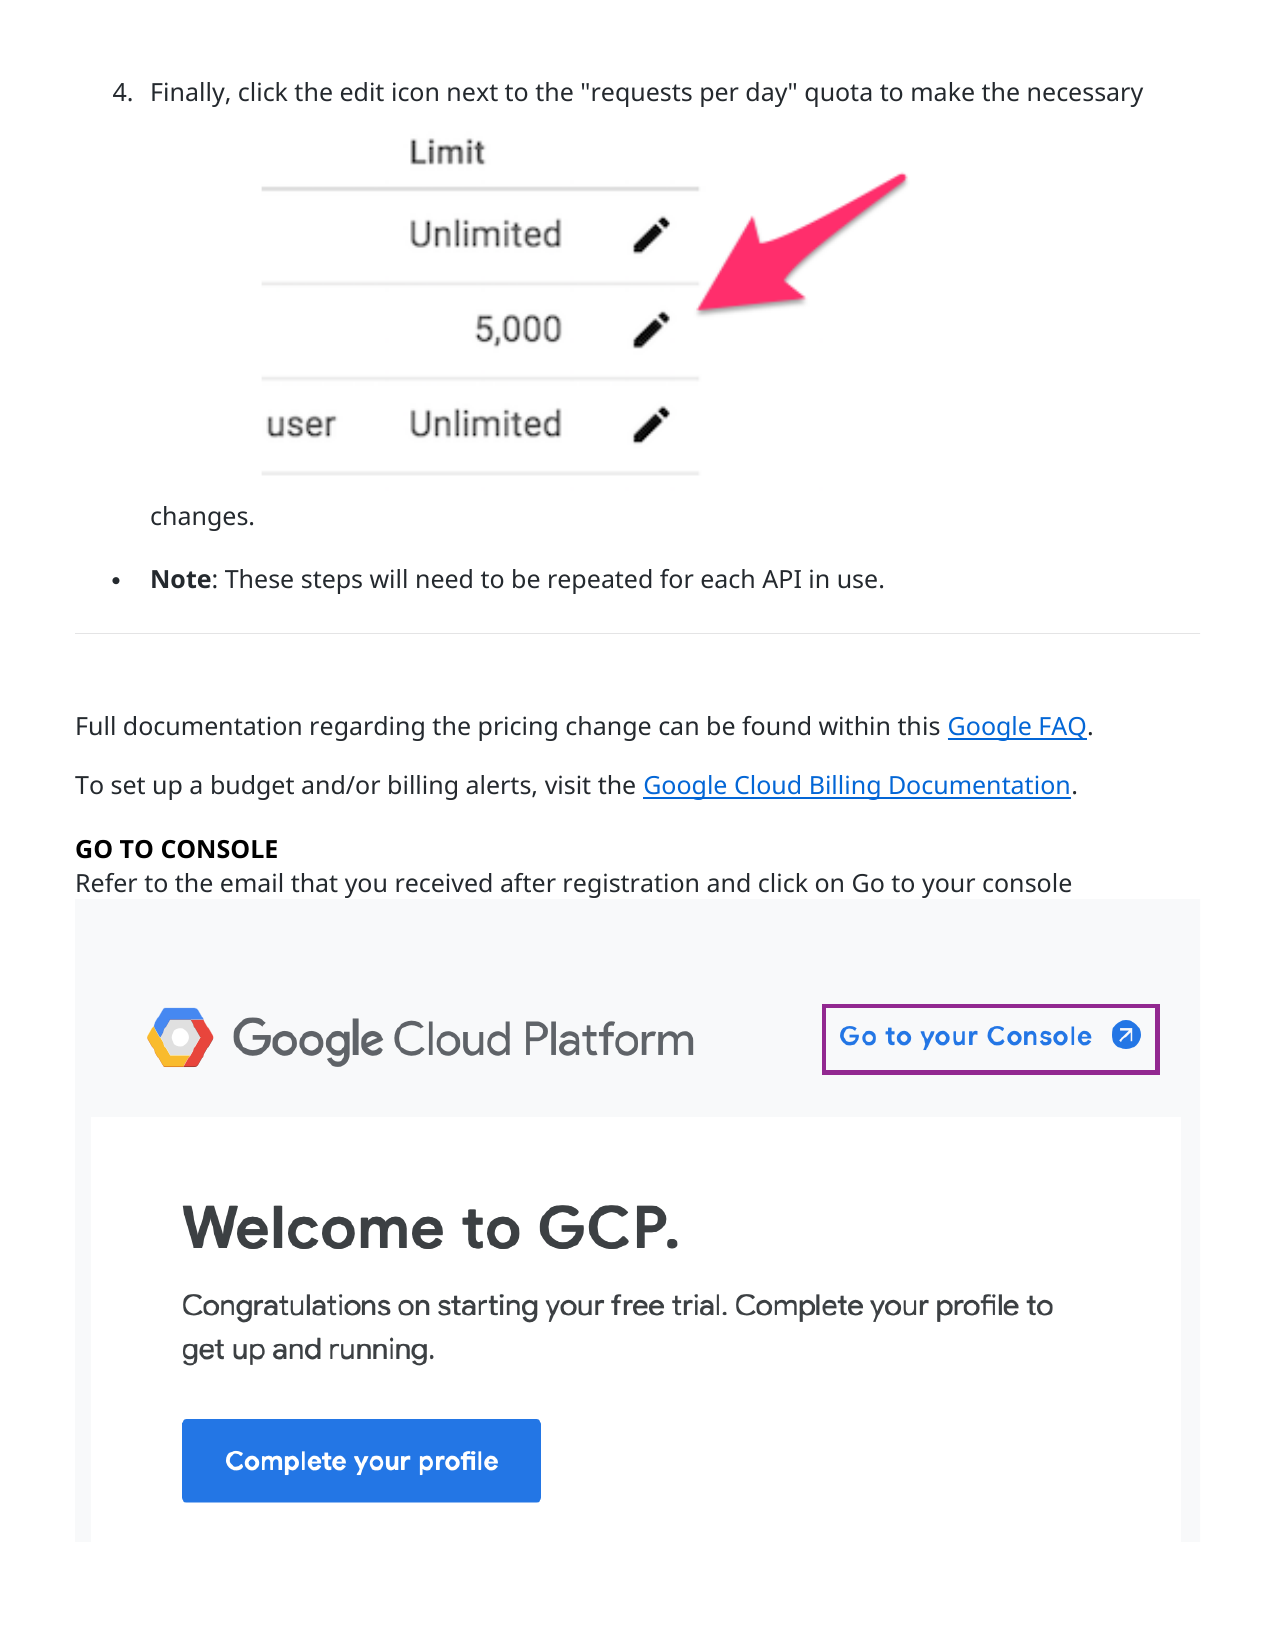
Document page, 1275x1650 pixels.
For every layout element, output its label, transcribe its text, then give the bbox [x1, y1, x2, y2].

text To set up a budget and/or billing alerts, visit the Google Cloud Billing Documentation. [75, 768, 1200, 802]
text Refer to the email that you received after registration and click on Go to your console [75, 865, 1200, 899]
text Full documentation regarding the pricing change can be found within this Google FAQ. [75, 709, 1200, 743]
picture [261, 109, 960, 526]
picture [75, 899, 1200, 1542]
text GO TO CONSOLE [75, 831, 1200, 865]
list Note: These steps will need to be repeated for each API in use. [112, 562, 1200, 596]
